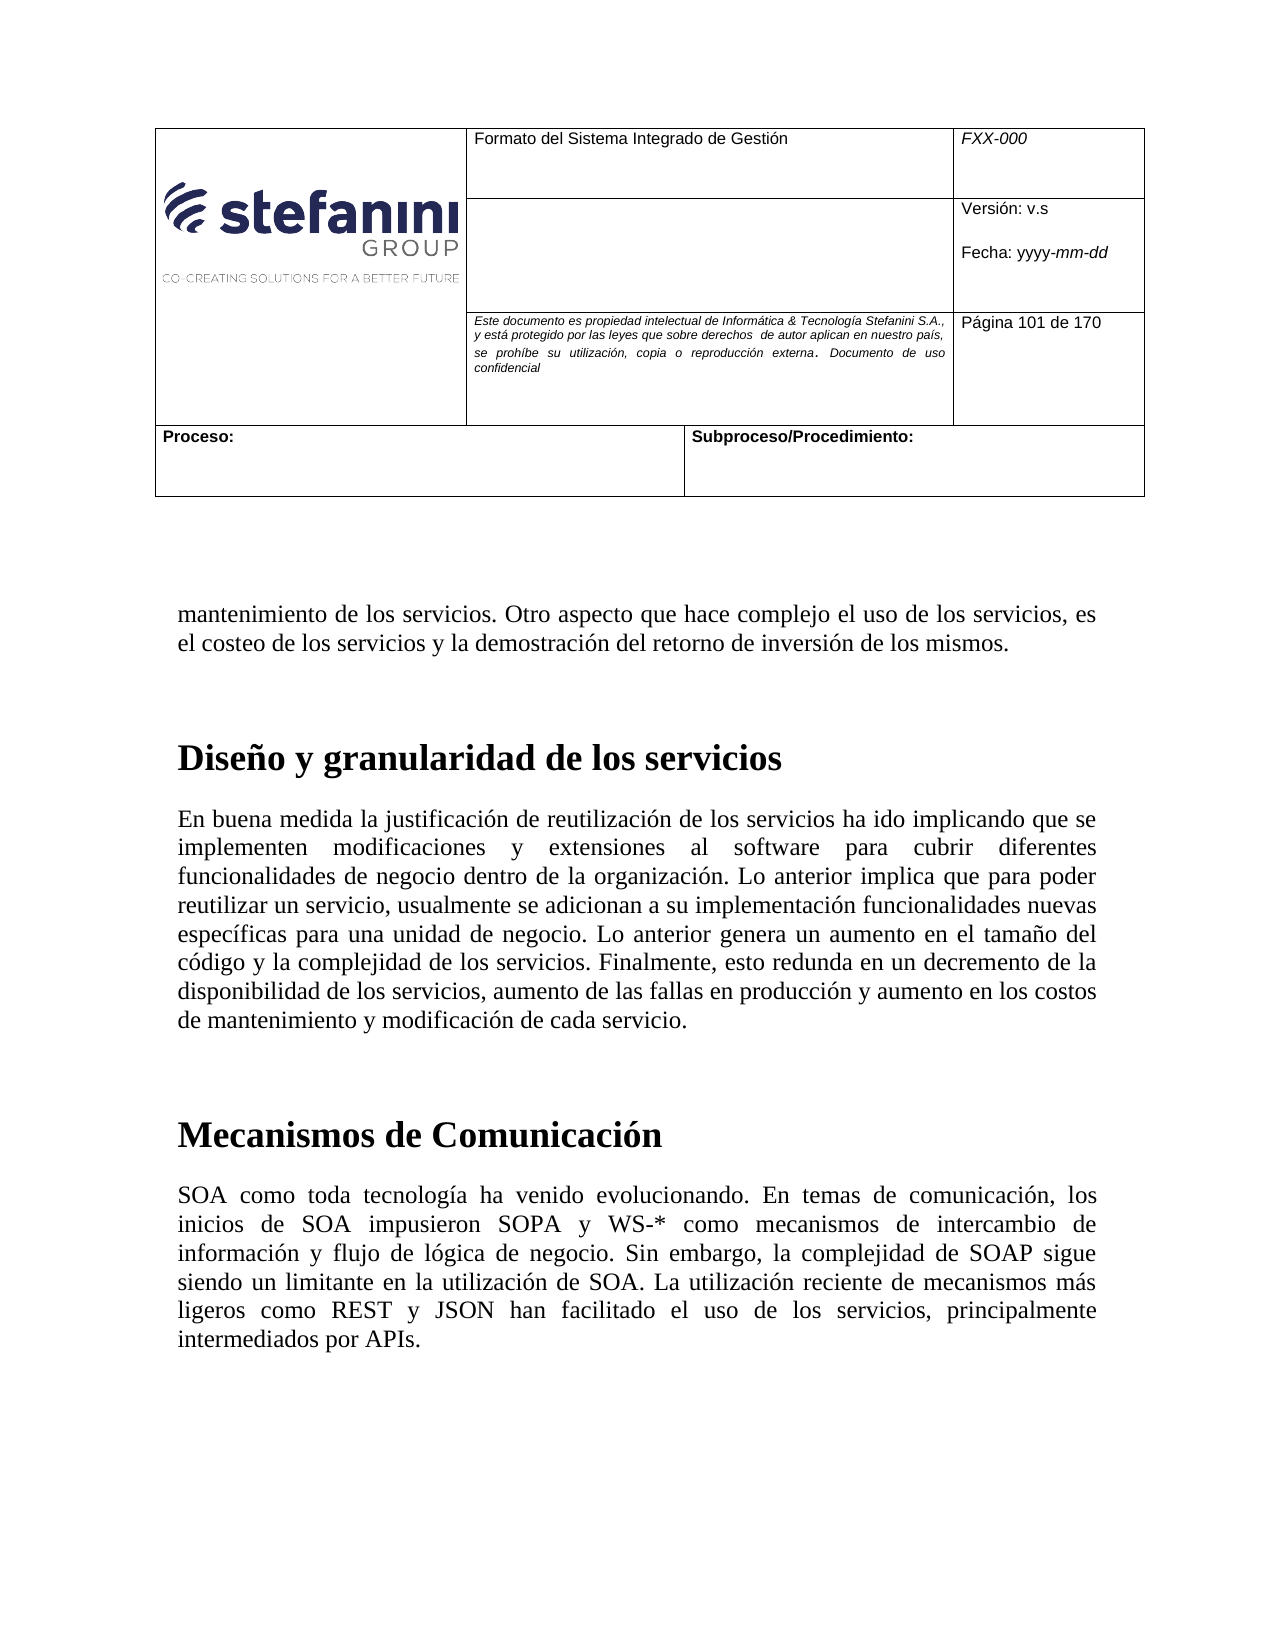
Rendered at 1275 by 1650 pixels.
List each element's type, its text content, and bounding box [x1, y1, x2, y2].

picture [162, 182, 460, 286]
text SOA como toda tecnología ha venido evolucionando. En temas de comunicación, los inicios de SOA impusieron SOPA y WS-* como mecanismos de intercambio de información y flujo de lógica de negocio. Sin embargo, la complejidad de SOAP sigue siendo un limitante en la utilización de SOA. La utilización reciente de mecanismos más ligeros como REST y JSON han facilitado el uso de los servicios, principalmente intermediados por APIs. [177, 1181, 1098, 1353]
text En buena medida la justificación de reutilización de los servicios ha ido implicando que se implementen modificaciones y extensiones al software para cubrir diferentes funcionalidades de negocio dentro de la organización. Lo anterior implica que para poder reutilizar un servicio, usualmente se adicionan a su implementación funcionalidades nuevas específicas para una unidad de negocio. Lo anterior genera un aumento en el tamaño del código y la complejidad de los servicios. Finalmente, esto redunda en un decremento de la disponibilidad de los servicios, aumento de las fallas en producción y aumento en los costos de mantenimiento y modificación de cada servicio. [177, 804, 1098, 1034]
subtitle Diseño y granularidad de los servicios [177, 736, 1098, 779]
text En la actualidad, vemos que varias de las premisas se cumplieron, pero otras no han podido realmente implementarse. En primer lugar, la construcción de servicios ha presentado un reto en cuanto al diseño y granularidad de los servicios, los mecanismos de despliegue y comunicación de servicios y su relación con las arquitecturas monolíticas y la evolución y mantenimiento de los servicios. Otro aspecto que hace complejo el uso de los servicios, es el costeo de los servicios y la demostración del retorno de inversión de los mismos. [177, 599, 1098, 657]
subtitle Mecanismos de Comunicación [177, 1112, 1098, 1156]
